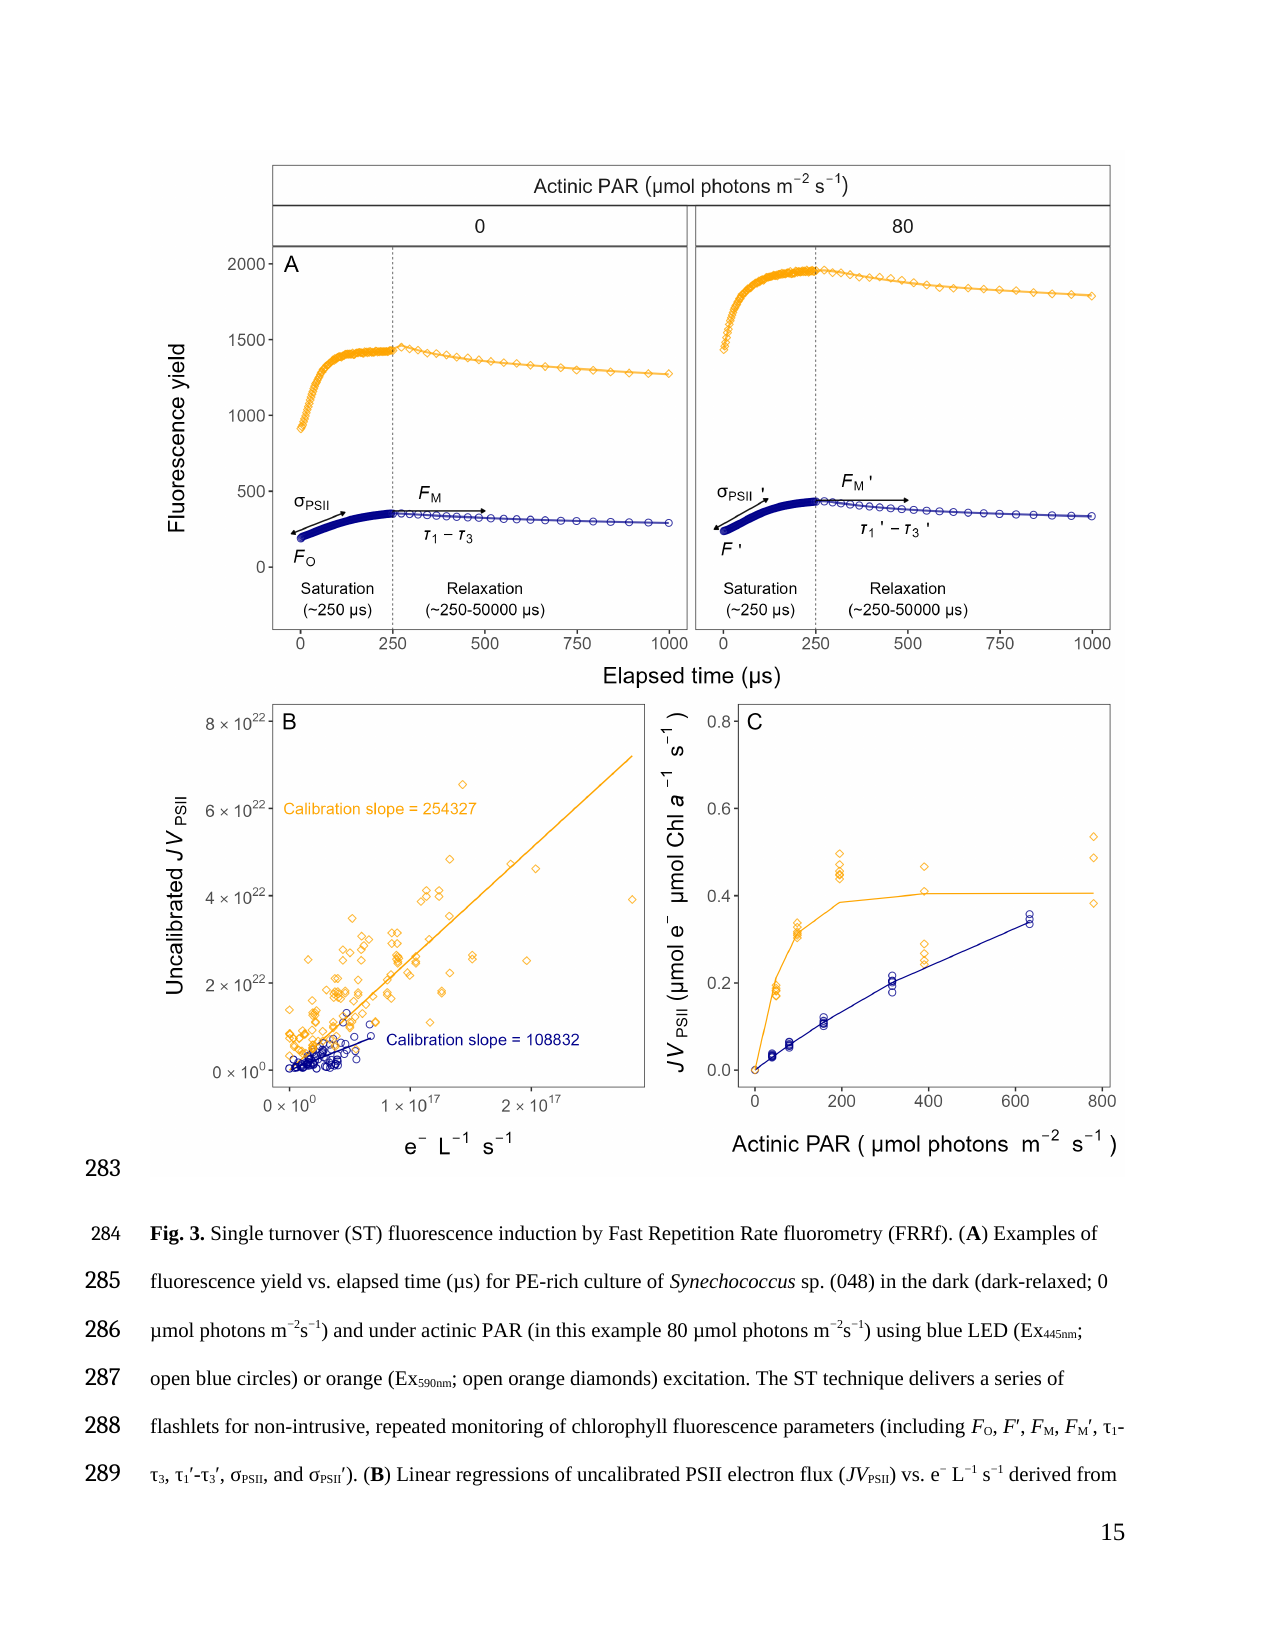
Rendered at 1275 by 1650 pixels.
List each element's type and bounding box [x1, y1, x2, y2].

text [150, 1221, 1125, 1486]
picture [150, 150, 1125, 1177]
